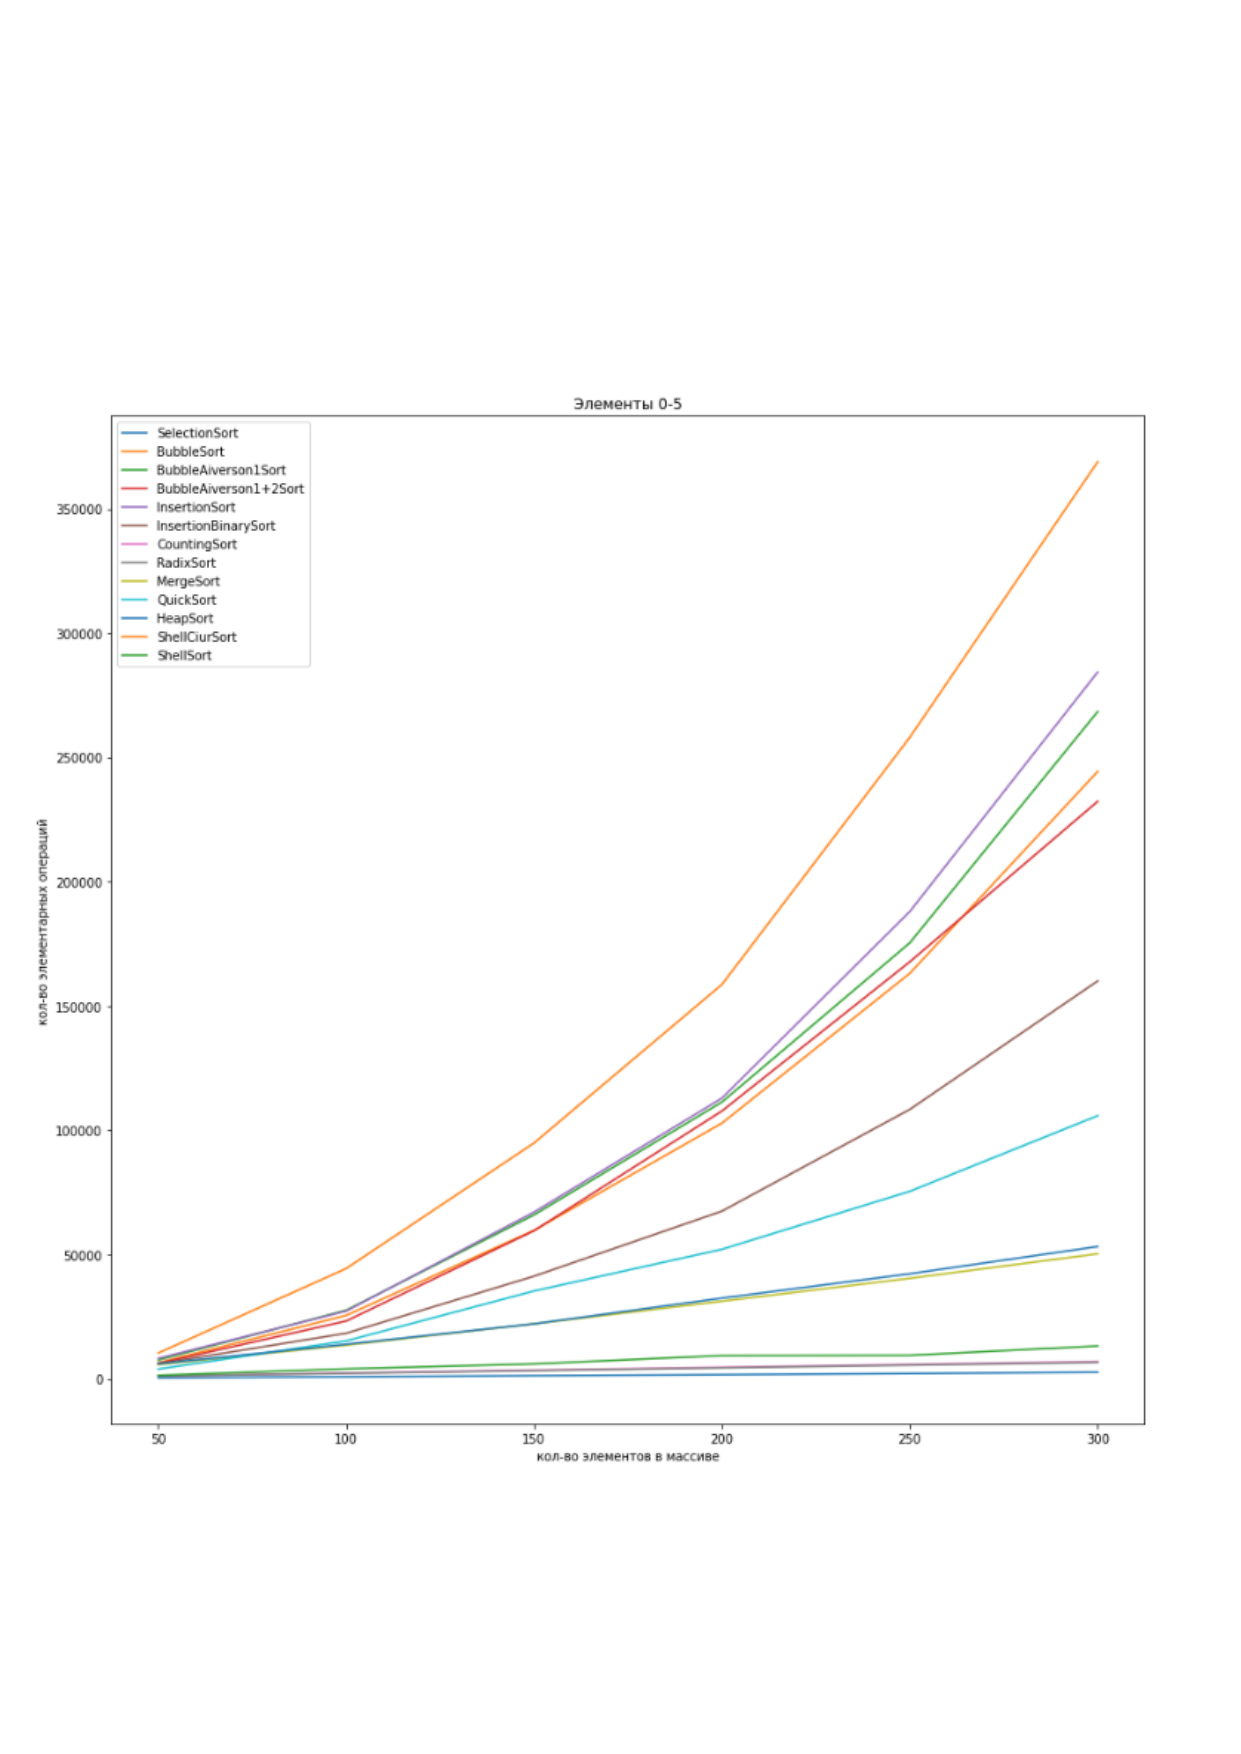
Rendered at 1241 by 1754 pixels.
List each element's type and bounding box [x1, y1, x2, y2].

picture [0, 393, 1196, 1477]
